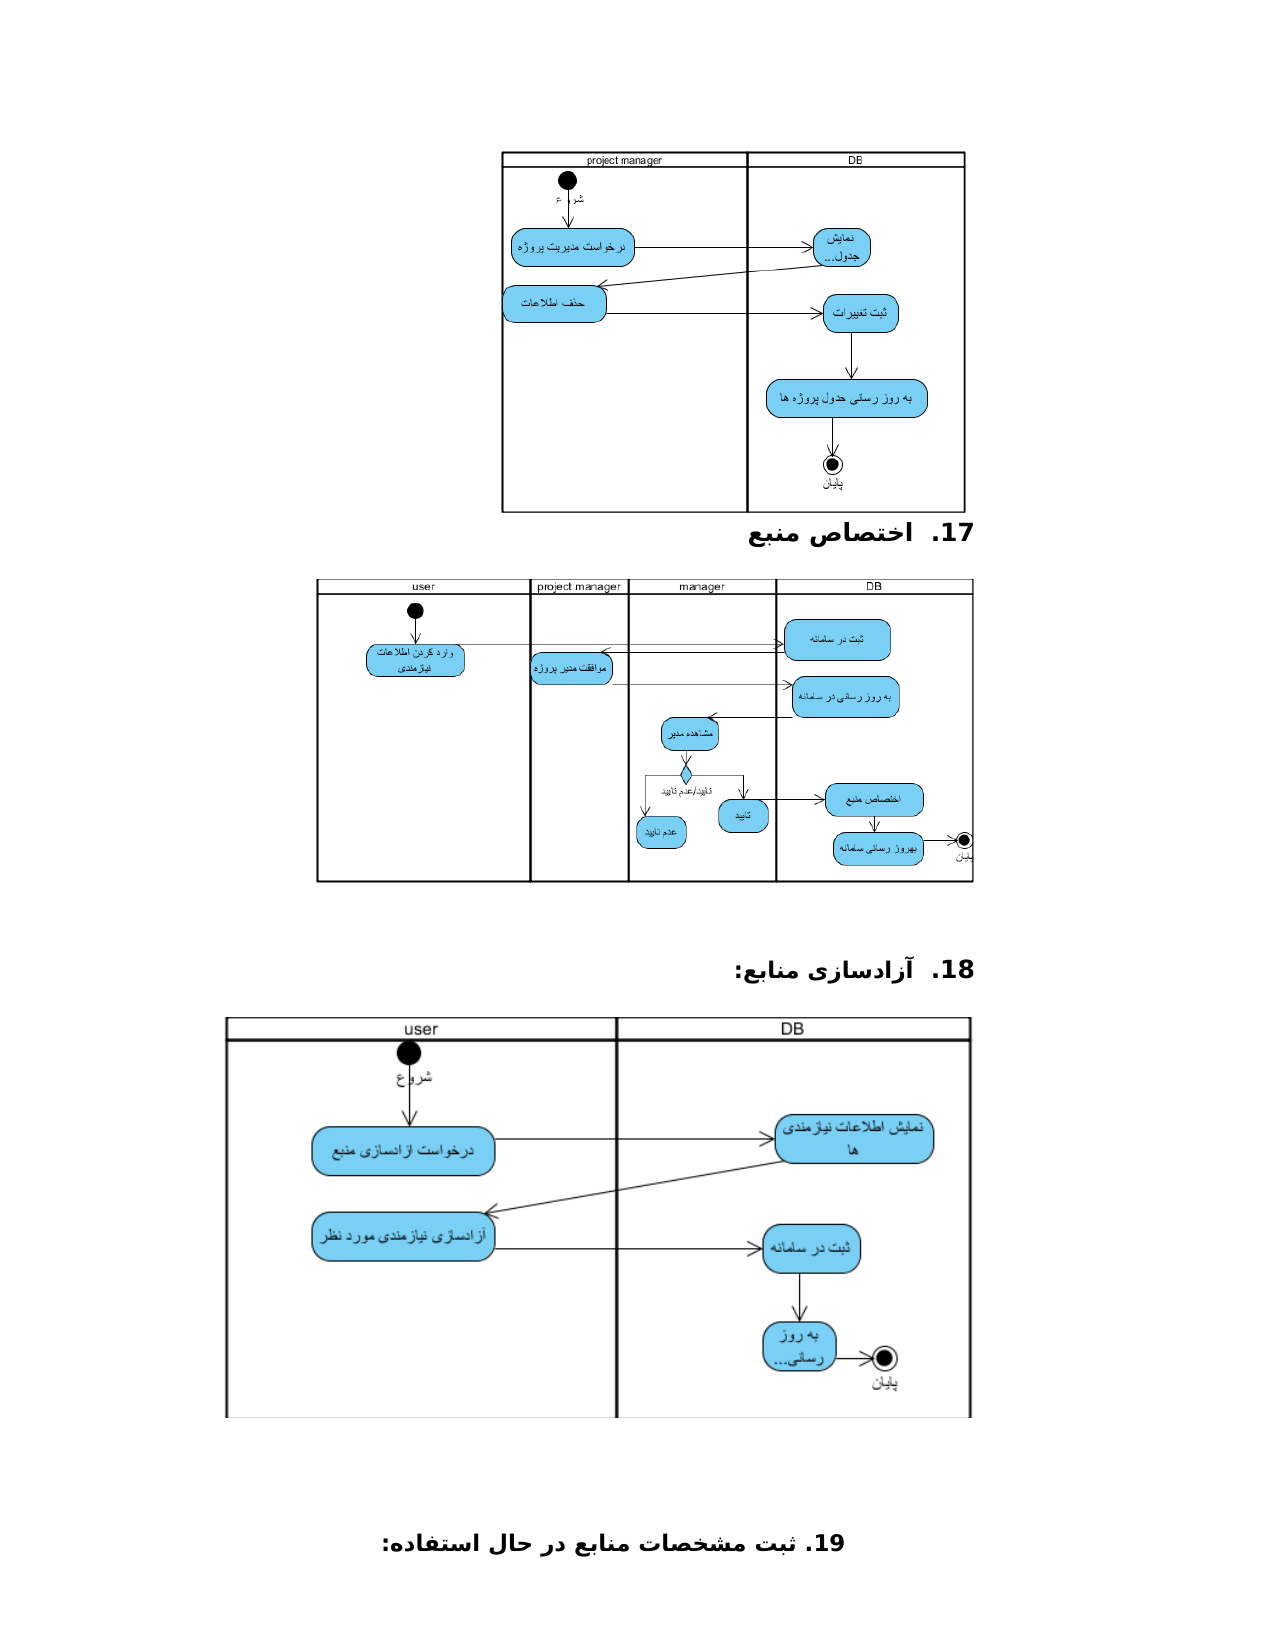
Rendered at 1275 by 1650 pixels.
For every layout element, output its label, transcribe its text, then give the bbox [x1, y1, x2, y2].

list 18. آزادسازی منابع: [150, 956, 975, 985]
picture [313, 579, 975, 888]
list 17. اختصاص منبع [150, 518, 975, 547]
text 19. ثبت مشخصات منابع در حال استفاده: [150, 1530, 1125, 1556]
picture [222, 1017, 975, 1418]
picture [500, 150, 975, 516]
